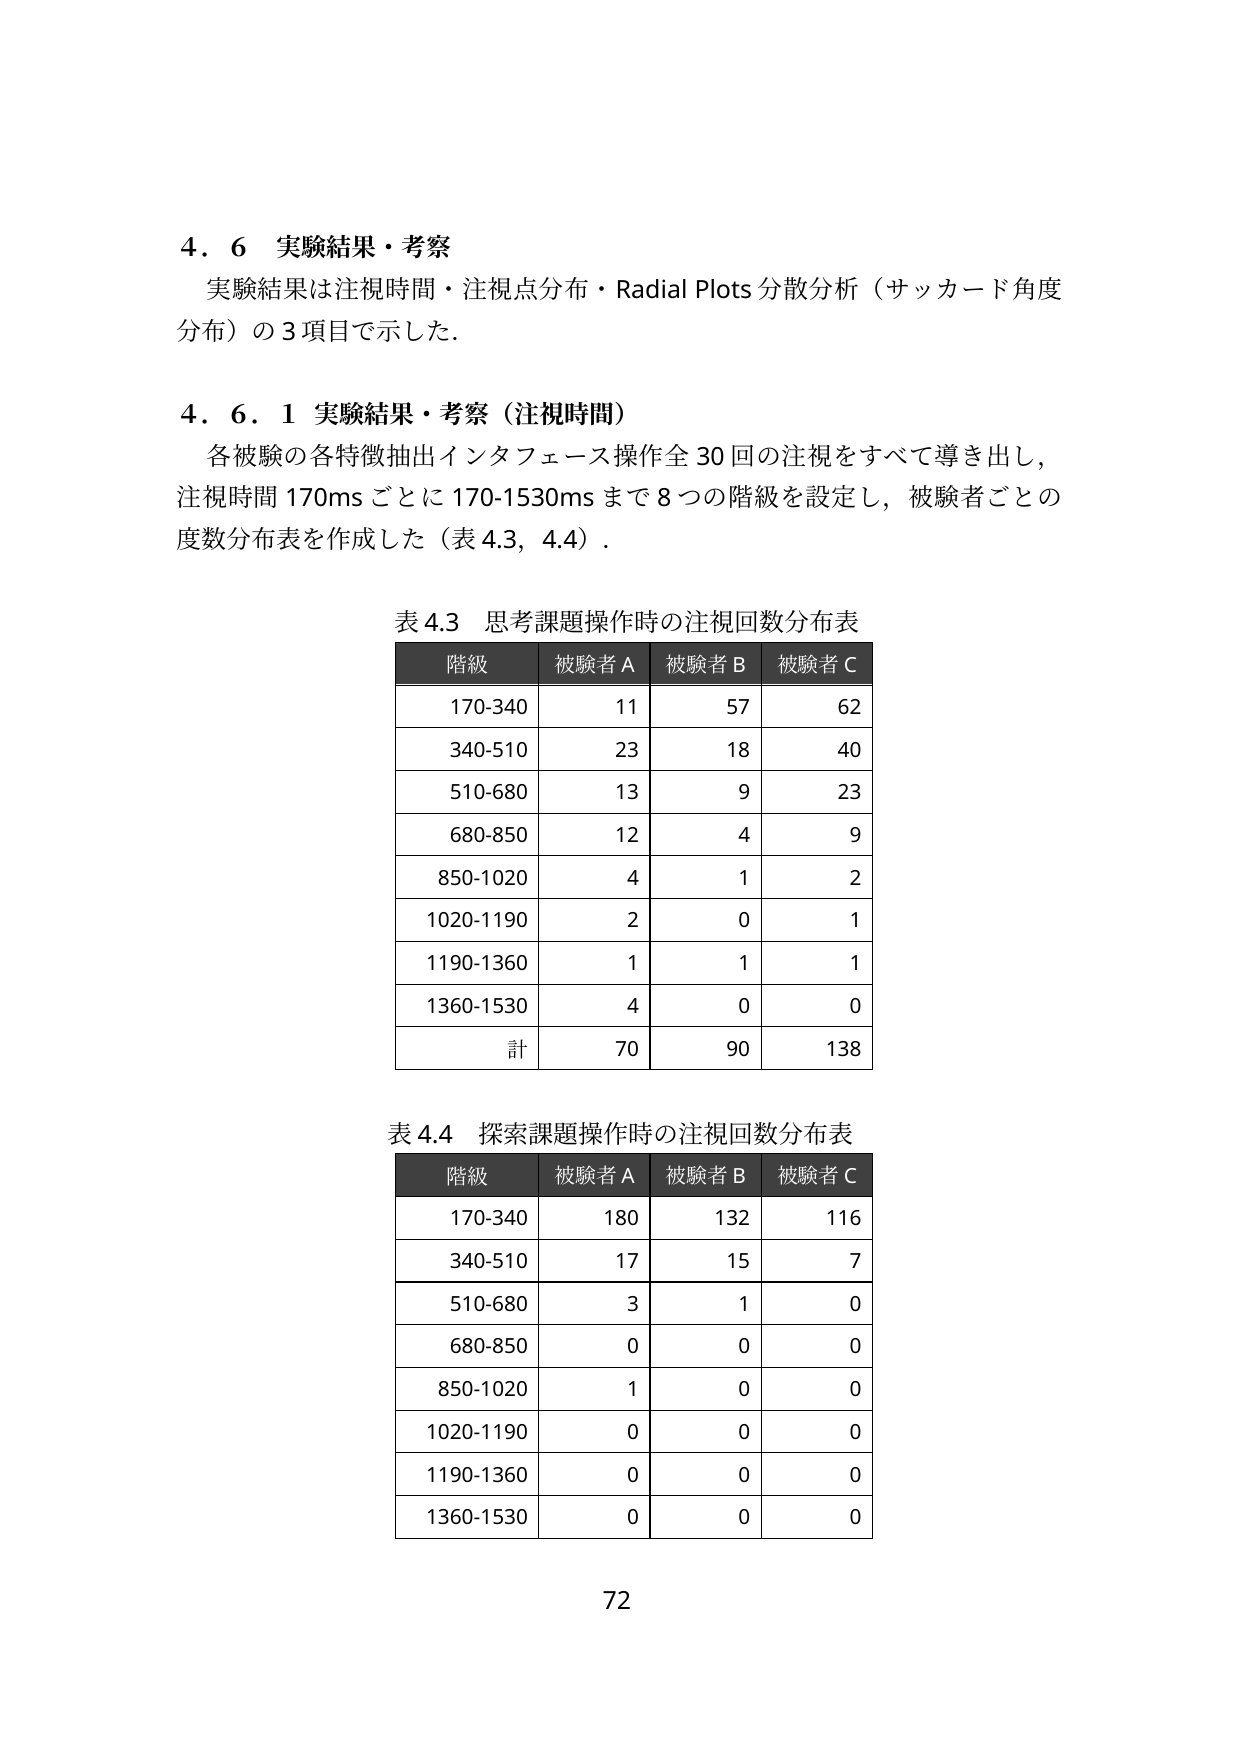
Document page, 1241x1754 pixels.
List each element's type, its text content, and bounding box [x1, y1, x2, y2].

table_cell 1 [651, 856, 761, 898]
table_cell 850-1020 [396, 856, 538, 898]
table_cell 3 [539, 1283, 649, 1324]
table_cell 計 [396, 1027, 538, 1069]
table_header 被験者B [651, 643, 761, 684]
table_header 被験者C [762, 1154, 872, 1196]
table_cell 850-1020 [396, 1368, 538, 1409]
table_cell 0 [651, 1368, 761, 1409]
table_cell 0 [762, 1496, 872, 1538]
table_cell 1 [651, 942, 761, 983]
table_cell 18 [651, 728, 761, 770]
table_cell 0 [762, 1283, 872, 1324]
table_cell 0 [539, 1453, 649, 1495]
table_header 被験者A [539, 1154, 649, 1196]
table_cell 0 [762, 985, 872, 1026]
table_cell 680-850 [396, 1325, 538, 1367]
table_cell 11 [539, 686, 649, 727]
table_cell 138 [762, 1027, 872, 1069]
table_header 被験者A [539, 643, 649, 684]
table_cell 17 [539, 1240, 649, 1281]
table_cell 4 [539, 985, 649, 1026]
text ４．６．１ 実験結果・考察（注視時間） [177, 392, 1063, 433]
table_header 階級 [396, 1154, 538, 1196]
table_cell 0 [651, 899, 761, 941]
table_cell 0 [651, 1411, 761, 1452]
table_header 被験者B [651, 1154, 761, 1196]
table_cell 170-340 [396, 1197, 538, 1239]
table_cell 0 [762, 1368, 872, 1409]
table_cell 1 [539, 1368, 649, 1409]
table_cell 9 [651, 771, 761, 813]
list 実験結果は注視時間・注視点分布・Radial Plots分散分析（サッカード角度分布）の3項目で示した． [177, 267, 1063, 350]
table_cell 70 [539, 1027, 649, 1069]
table_cell 0 [539, 1325, 649, 1367]
table_cell 180 [539, 1197, 649, 1239]
table_cell 1360-1530 [396, 1496, 538, 1538]
table_cell 7 [762, 1240, 872, 1281]
table_cell 23 [762, 771, 872, 813]
table_cell 57 [651, 686, 761, 727]
table_cell 12 [539, 814, 649, 855]
table_cell 0 [651, 1453, 761, 1495]
table_cell 15 [651, 1240, 761, 1281]
table_cell 1 [762, 899, 872, 941]
table_cell 2 [539, 899, 649, 941]
table_cell 132 [651, 1197, 761, 1239]
table_cell 0 [762, 1325, 872, 1367]
table_cell 510-680 [396, 1283, 538, 1324]
table_cell 0 [651, 1496, 761, 1538]
table_cell 1 [651, 1283, 761, 1324]
table_cell 62 [762, 686, 872, 727]
text 表4.3 思考課題操作時の注視回数分布表 [177, 600, 1063, 642]
table_cell 1020-1190 [396, 1411, 538, 1452]
table_cell 4 [651, 814, 761, 855]
table_cell 340-510 [396, 728, 538, 770]
table_cell 1190-1360 [396, 942, 538, 983]
table_cell 9 [762, 814, 872, 855]
table_cell 23 [539, 728, 649, 770]
table_cell 40 [762, 728, 872, 770]
table_header 被験者C [762, 643, 872, 684]
table_cell 1020-1190 [396, 899, 538, 941]
table_cell 0 [651, 985, 761, 1026]
table_cell 510-680 [396, 771, 538, 813]
table_cell 1360-1530 [396, 985, 538, 1026]
table_cell 1190-1360 [396, 1453, 538, 1495]
table_cell 340-510 [396, 1240, 538, 1281]
table_cell 1 [762, 942, 872, 983]
table_cell 13 [539, 771, 649, 813]
table_cell 1 [539, 942, 649, 983]
table_cell 2 [762, 856, 872, 898]
table_cell 0 [651, 1325, 761, 1367]
list ４．６ 実験結果・考察 [177, 225, 1063, 267]
table_cell 0 [539, 1496, 649, 1538]
text 表4.4 探索課題操作時の注視回数分布表 [177, 1112, 1063, 1153]
text 各被験の各特徴抽出インタフェース操作全30回の注視をすべて導き出し，注視時間170msごとに170-1530msまで8つの階級を設定し，被験者ごとの度数分布表を作成した（表4.3，4.4）． [177, 433, 1063, 558]
table_cell 116 [762, 1197, 872, 1239]
table_cell 4 [539, 856, 649, 898]
table_cell 90 [651, 1027, 761, 1069]
table_cell 0 [539, 1411, 649, 1452]
table_cell 0 [762, 1411, 872, 1452]
table_cell 170-340 [396, 686, 538, 727]
table_cell 680-850 [396, 814, 538, 855]
table_cell 0 [762, 1453, 872, 1495]
table_header 階級 [396, 643, 538, 684]
